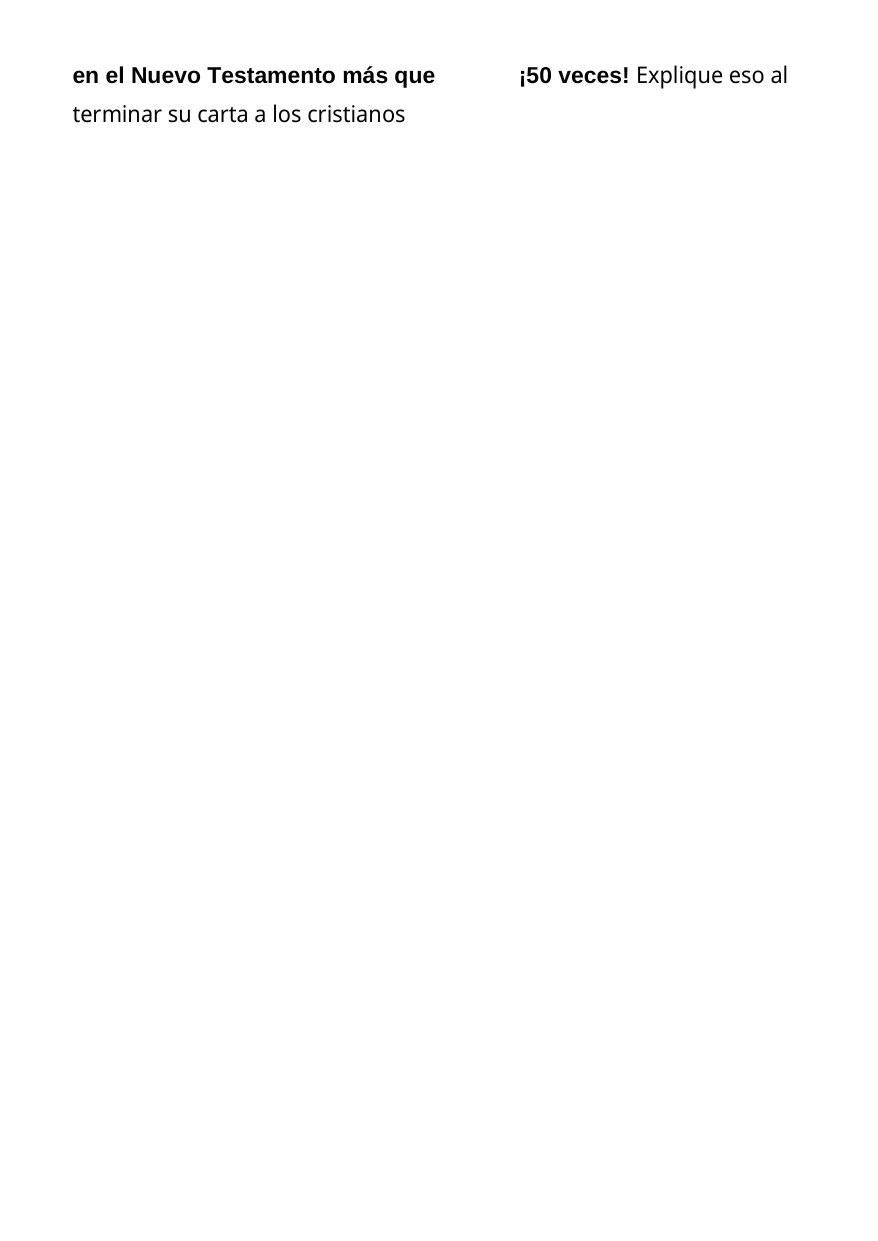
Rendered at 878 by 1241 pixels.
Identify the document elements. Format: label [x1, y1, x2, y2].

text [72, 59, 790, 129]
